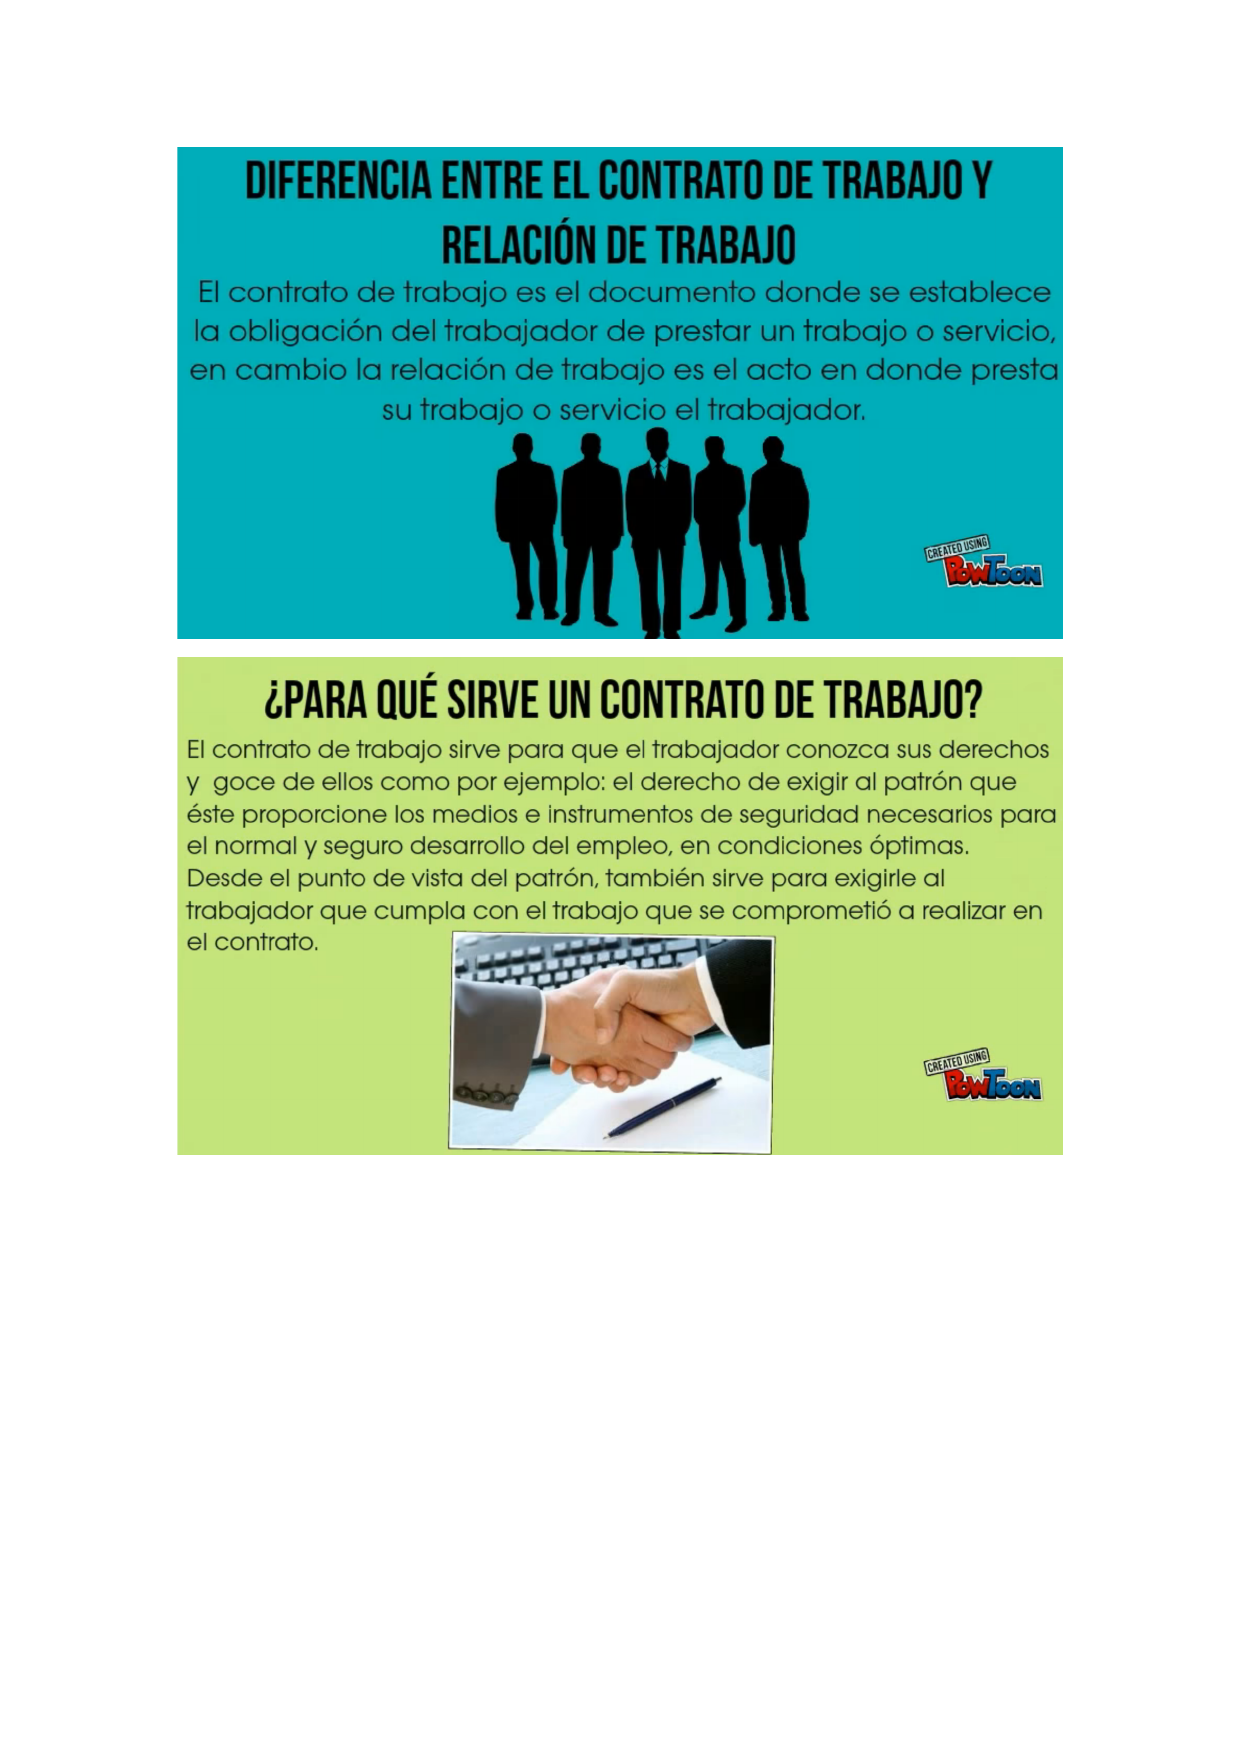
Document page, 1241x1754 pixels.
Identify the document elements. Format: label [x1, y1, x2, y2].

picture [177, 657, 1063, 1155]
picture [177, 147, 1063, 639]
